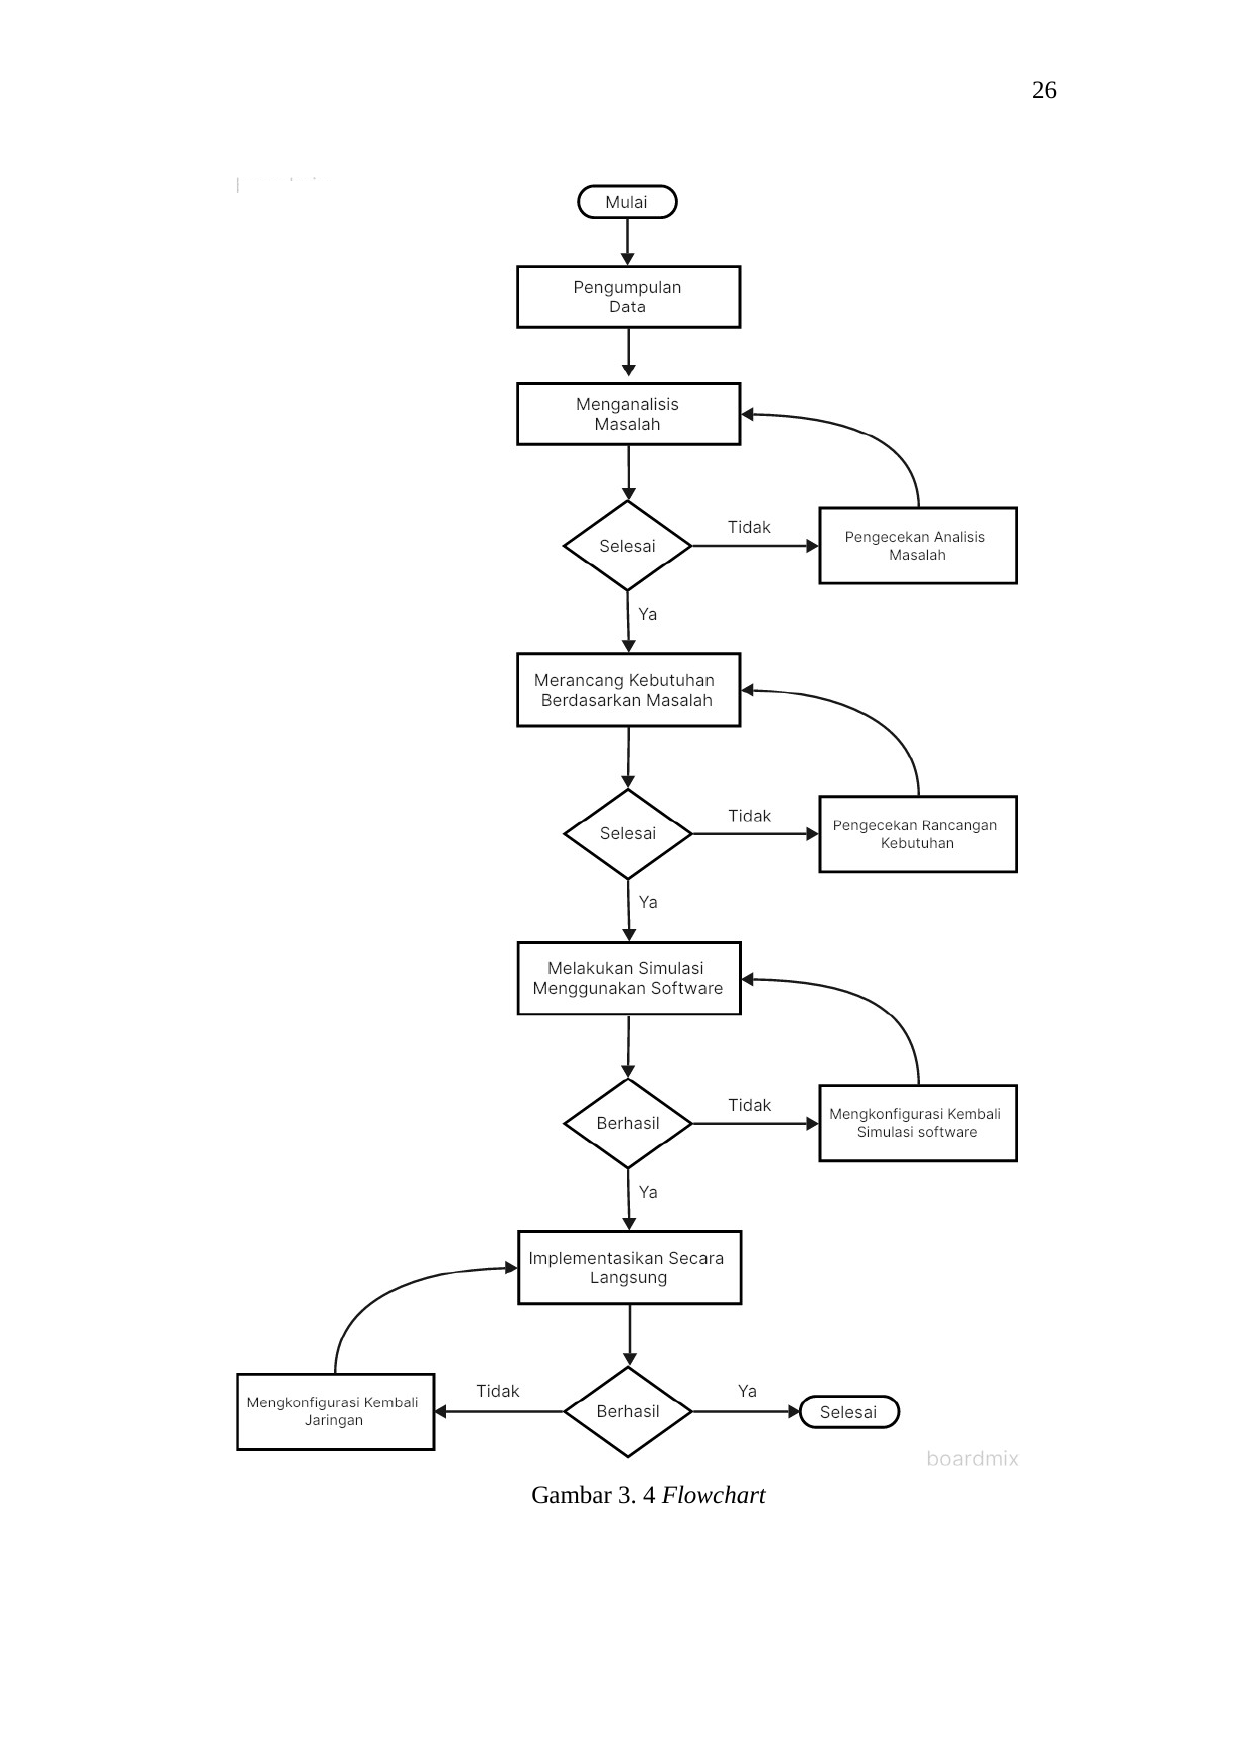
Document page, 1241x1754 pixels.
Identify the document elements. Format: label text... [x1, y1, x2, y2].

text Gambar 3. 4 Flowchart [236, 1480, 1063, 1509]
picture [236, 177, 1020, 1466]
